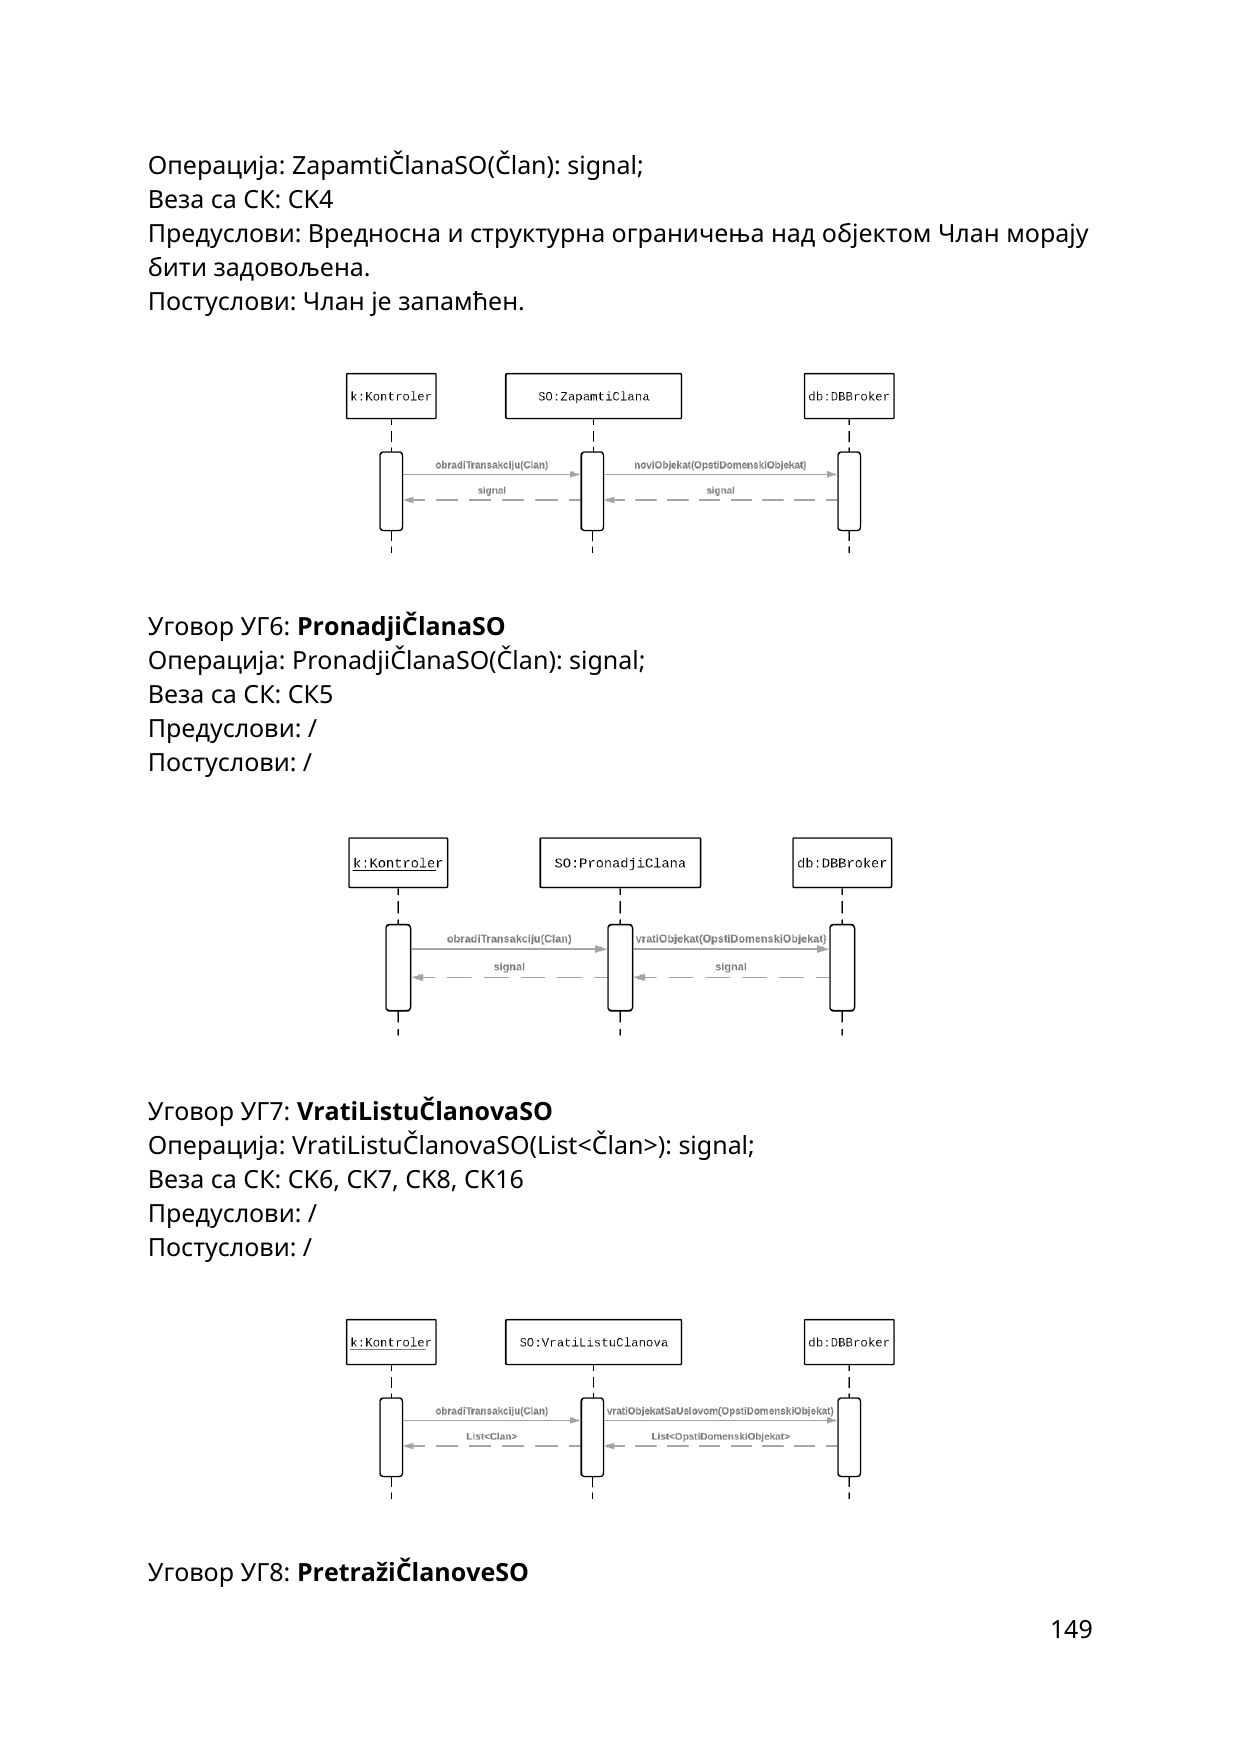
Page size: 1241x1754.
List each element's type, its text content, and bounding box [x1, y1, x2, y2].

picture [325, 813, 916, 1060]
text Уговор УГ6: PronadjiČlanaSO [148, 609, 1093, 643]
text Постуслови: / [148, 745, 1093, 779]
text Веза са СК: СК5 [148, 677, 1093, 711]
text Постуслови: Члан је запамћен. [148, 284, 1093, 318]
picture [325, 352, 916, 575]
text Предуслови: Вредносна и структурна ограничења над објектом Члан морају бити задовољена. [148, 216, 1093, 284]
text Веза са СК: CK6, СК7, CK8, CK16 [148, 1161, 1093, 1196]
text Предуслови: / [148, 1196, 1093, 1229]
picture [325, 1297, 916, 1521]
text Операција: VratiListuČlanovaSO(List<Član>): signal; [148, 1127, 1093, 1161]
text Предуслови: / [148, 711, 1093, 745]
text Операција: ZapamtiČlanaSO(Član): signal; [148, 148, 1093, 182]
text Веза са СК: СK4 [148, 182, 1093, 216]
text Операција: PronadjiČlanaSO(Član): signal; [148, 643, 1093, 677]
text Уговор УГ7: VratiListuČlanovaSO [148, 1093, 1093, 1127]
text Уговор УГ8: PretražiČlanoveSO [148, 1554, 1093, 1589]
text Постуслови: / [148, 1229, 1093, 1264]
